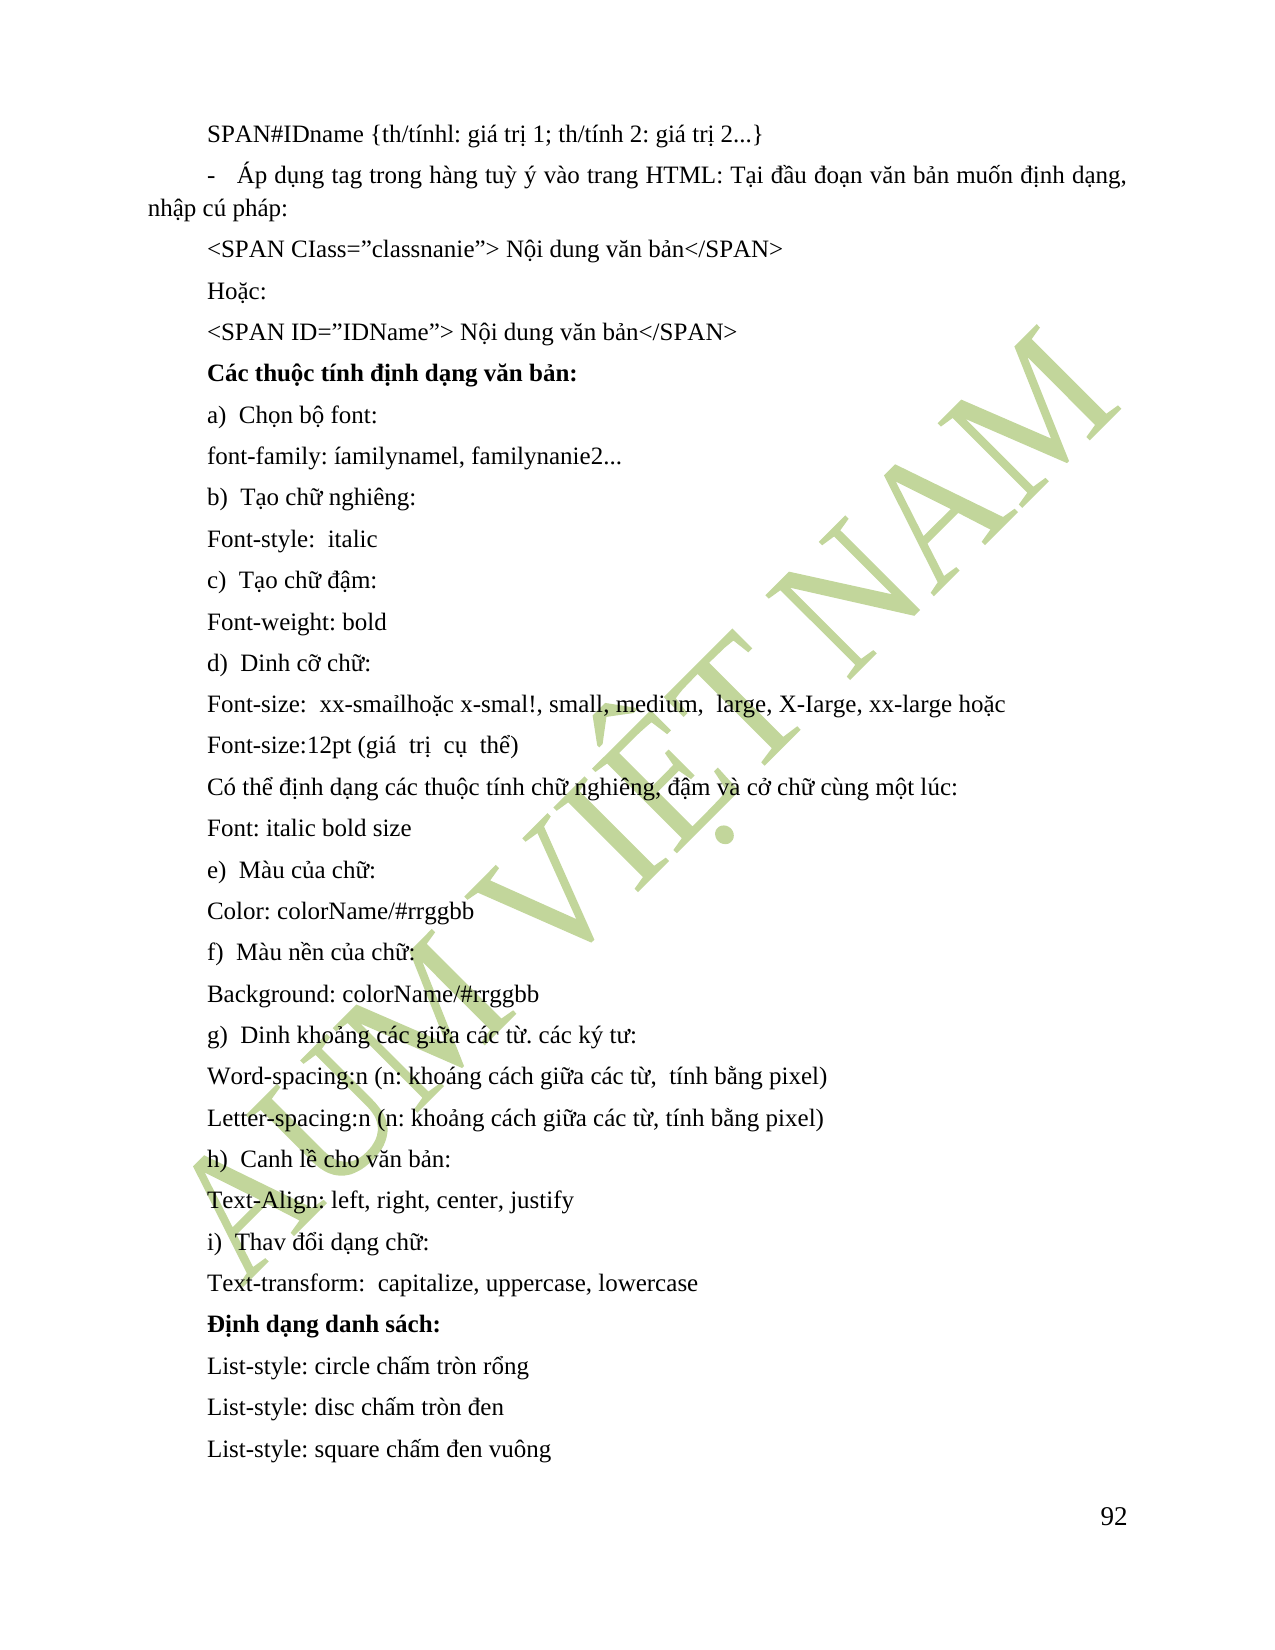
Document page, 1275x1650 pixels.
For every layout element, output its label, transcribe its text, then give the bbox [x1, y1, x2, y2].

text Định dạng danh sách: [148, 1309, 1127, 1338]
text <SPAN ID=”IDName”> Nội dung văn bản</SPAN> [148, 317, 1127, 346]
text a) Chọn bộ font: [148, 400, 1127, 428]
text Text-Align: left, right, center, justify [148, 1186, 1127, 1214]
text Letter-spacing:n (n: khoảng cách giữa các từ, tính bằng pixel) [148, 1103, 1127, 1132]
text h) Canh lề cho văn bản: [148, 1144, 1127, 1173]
text g) Dinh khoảng các giữa các từ. các ký tư: [148, 1020, 1127, 1049]
text Word-spacing:n (n: khoáng cách giữa các từ, tính bằng pixel) [148, 1061, 1127, 1090]
text Các thuộc tính định dạng văn bản: [148, 358, 1127, 387]
text font-family: íamilynamel, familynanie2... [148, 441, 1127, 470]
text - Áp dụng tag trong hàng tuỳ ý vào trang HTML: Tại đầu đoạn văn bản muốn định dạng, nhập cú pháp: [148, 160, 1127, 222]
text <SPAN CIass=”classnanie”> Nội dung văn bản</SPAN> [148, 234, 1127, 263]
text d) Dinh cỡ chữ: [148, 648, 1127, 677]
text SPAN#IDname {th/tínhl: giá trị 1; th/tính 2: giá trị 2...} [148, 119, 1127, 147]
text f) Màu nền của chữ: [148, 937, 1127, 966]
text Text-transform: capitalize, uppercase, lowercase [148, 1268, 1127, 1297]
text Có thể định dạng các thuộc tính chữ nghiêng, đậm và cở chữ cùng một lúc: [148, 772, 1127, 801]
text Color: colorName/#rrggbb [148, 896, 1127, 925]
text c) Tạo chữ đậm: [148, 565, 1127, 594]
text Font-size: xx-smaỉlhoặc x-smal!, small, medium, large, X-Iarge, xx-large hoặc [148, 689, 1127, 718]
text e) Màu của chữ: [148, 855, 1127, 883]
text Font-style: italic [148, 524, 1127, 553]
text List-style: square chấm đen vuông [148, 1434, 1127, 1462]
text Background: colorName/#rrggbb [148, 979, 1127, 1007]
text b) Tạo chữ nghiêng: [148, 482, 1127, 511]
text List-style: circle chấm tròn rổng [148, 1351, 1127, 1380]
text Hoặc: [148, 276, 1127, 304]
text Font: italic bold size [148, 813, 1127, 842]
text Font-size:12pt (giá trị cụ thể) [148, 731, 1127, 759]
text i) Thav đổi dạng chữ: [148, 1227, 1127, 1256]
text Font-weight: bold [148, 607, 1127, 635]
text List-style: disc chấm tròn đen [148, 1392, 1127, 1421]
